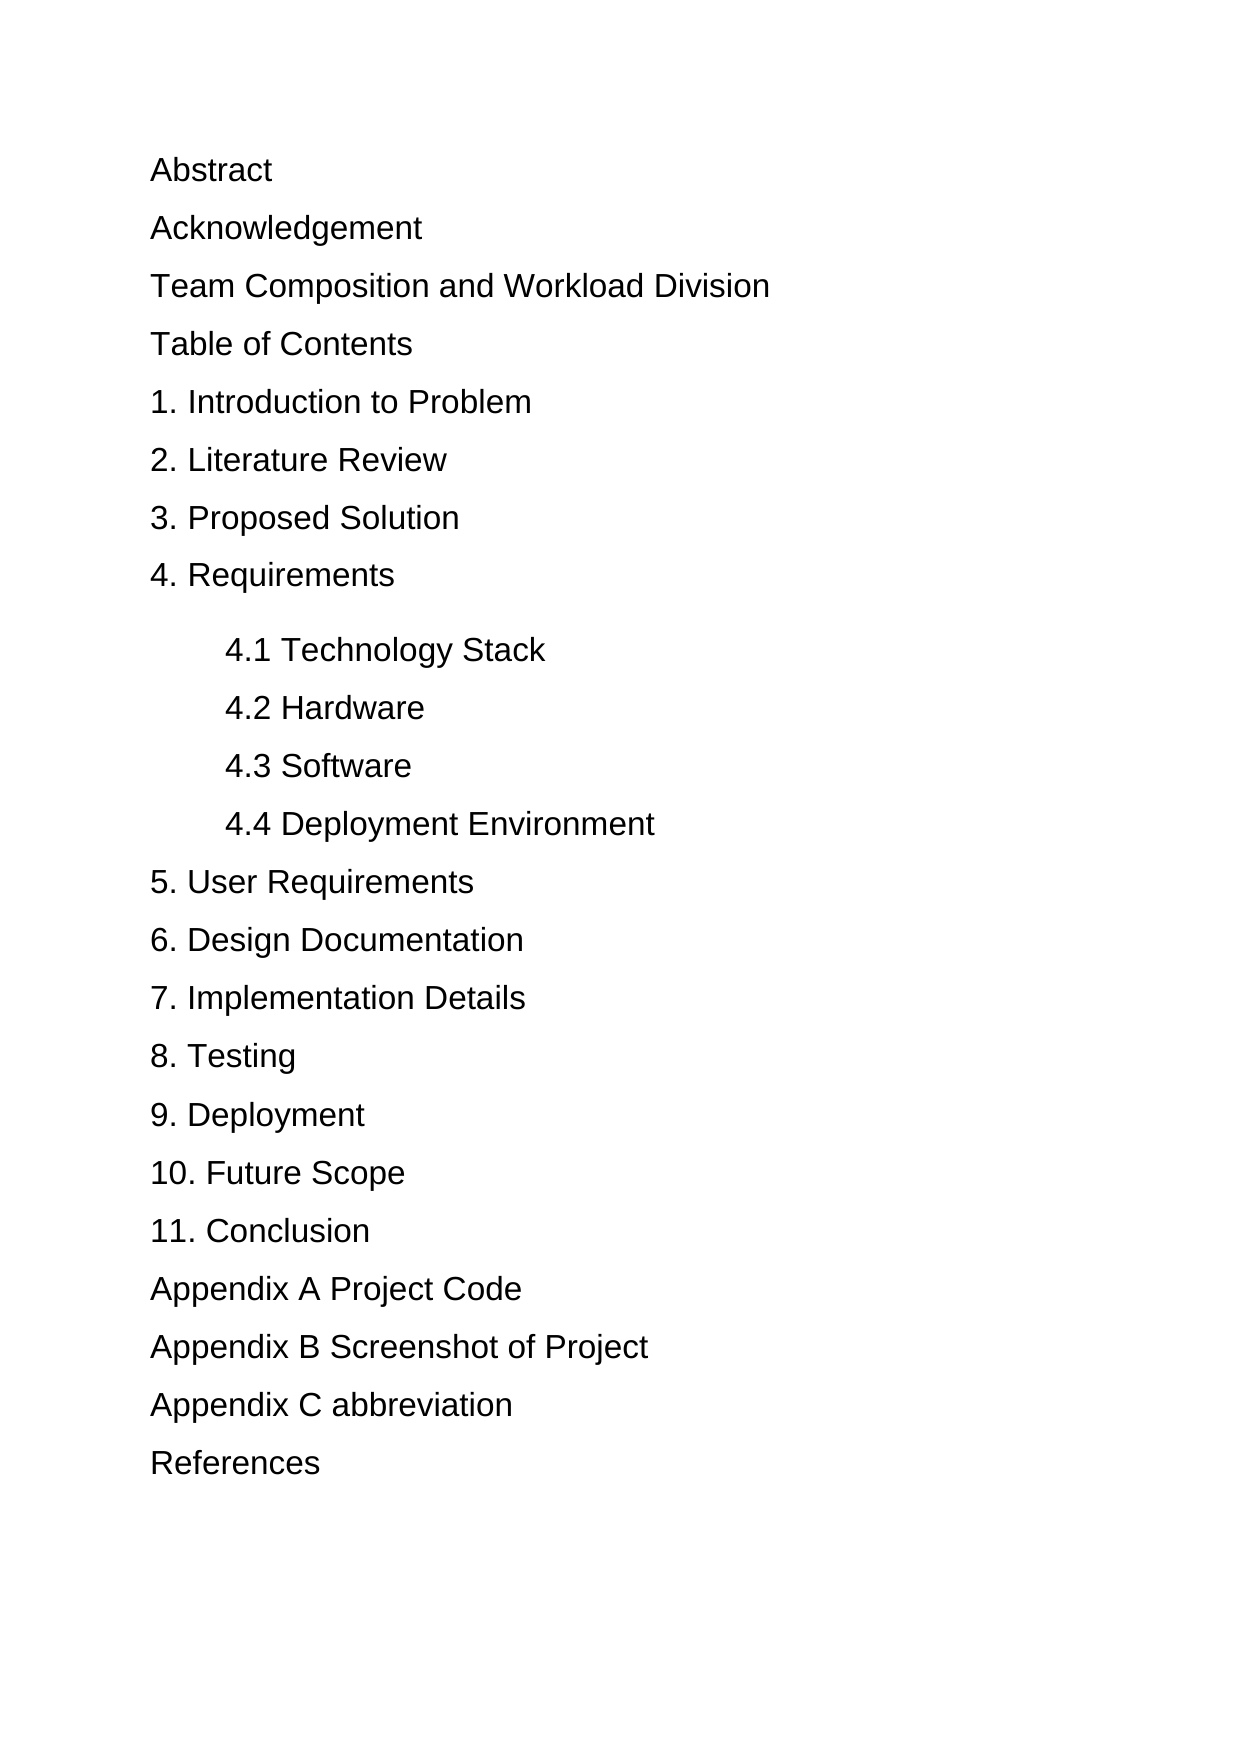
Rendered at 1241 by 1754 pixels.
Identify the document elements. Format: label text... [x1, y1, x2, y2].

text Appendix C abbreviation [150, 1385, 1090, 1424]
list Literature Review [150, 440, 1090, 478]
list Requirements [150, 555, 1090, 594]
text 8. Testing [150, 1036, 1090, 1075]
text 4.3 Software [150, 746, 1090, 784]
text 6. Design Documentation [150, 920, 1090, 959]
list Proposed Solution [150, 498, 1090, 536]
text 4.4 Deployment Environment [150, 804, 1090, 842]
text Team Composition and Workload Division [150, 266, 1090, 305]
text Table of Contents [150, 324, 1090, 363]
text 9. Deployment [150, 1094, 1090, 1133]
text 4.2 Hardware [150, 688, 1090, 726]
text 11. Conclusion [150, 1211, 1090, 1249]
text References [150, 1443, 1090, 1482]
text 7. Implementation Details [150, 978, 1090, 1017]
text 4.1 Technology Stack [225, 629, 1090, 668]
text Acknowledgement [150, 208, 1090, 247]
text Abstract [150, 150, 1090, 188]
list Introduction to Problem [150, 382, 1090, 421]
text Appendix A Project Code [150, 1269, 1090, 1307]
text 5. User Requirements [150, 862, 1090, 901]
text Appendix B Screenshot of Project [150, 1327, 1090, 1366]
text 10. Future Scope [150, 1153, 1090, 1191]
